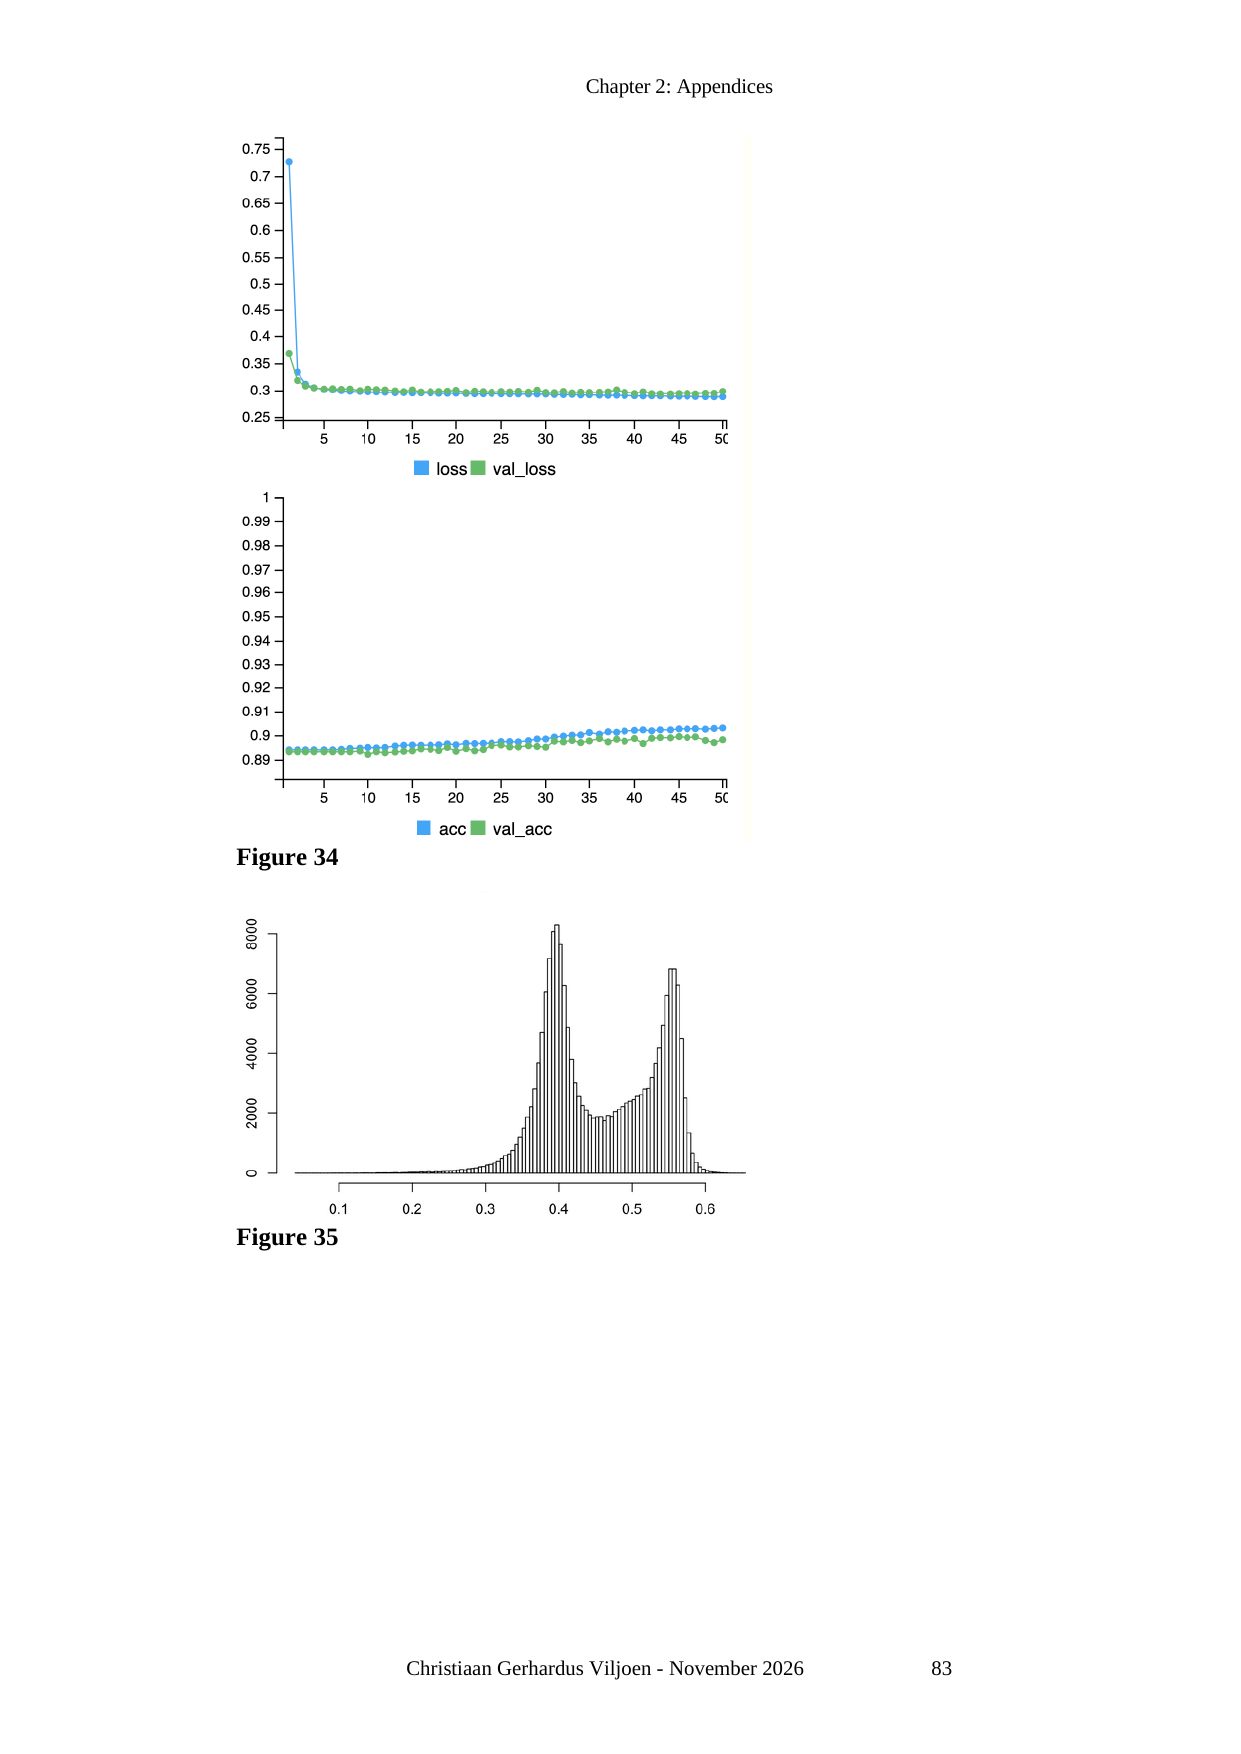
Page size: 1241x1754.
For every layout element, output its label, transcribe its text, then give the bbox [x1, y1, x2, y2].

picture [236, 135, 752, 842]
picture [236, 891, 753, 1223]
